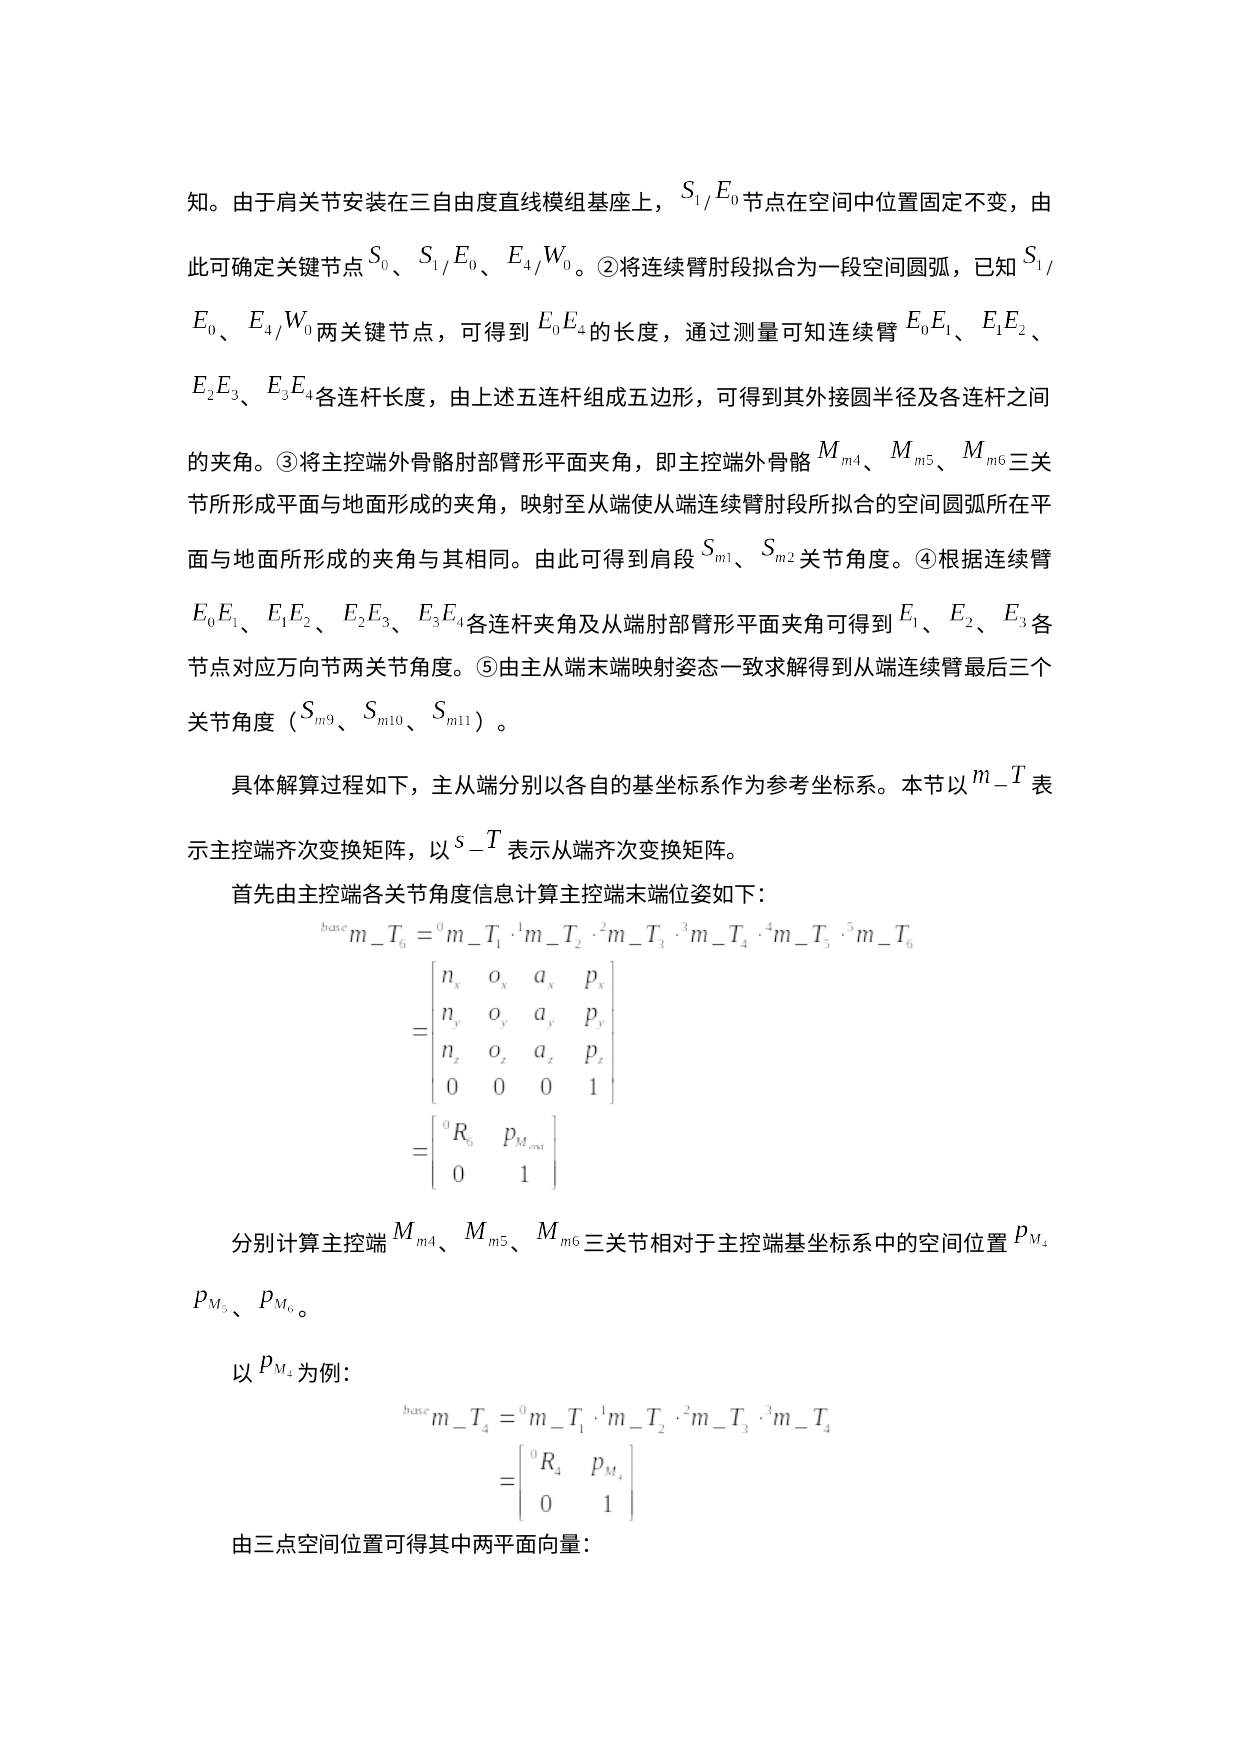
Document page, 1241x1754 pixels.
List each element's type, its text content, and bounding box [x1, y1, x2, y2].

text 由三点空间位置可得其中两平面向量： [187, 1527, 1053, 1559]
text 首先由主控端各关节角度信息计算主控端末端位姿如下： [187, 877, 1053, 909]
text 具体解算过程如下，主从端分别以各自的基坐标系作为参考坐标系。本节以表示主控端齐次变换矩阵，以表示从端齐次变换矩阵。 [187, 747, 1053, 877]
text 分别计算主控端、、三关节相对于主控端基坐标系中的空间位置、、。 [187, 1202, 1053, 1332]
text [187, 162, 1053, 747]
text 以为例： [187, 1332, 1053, 1397]
